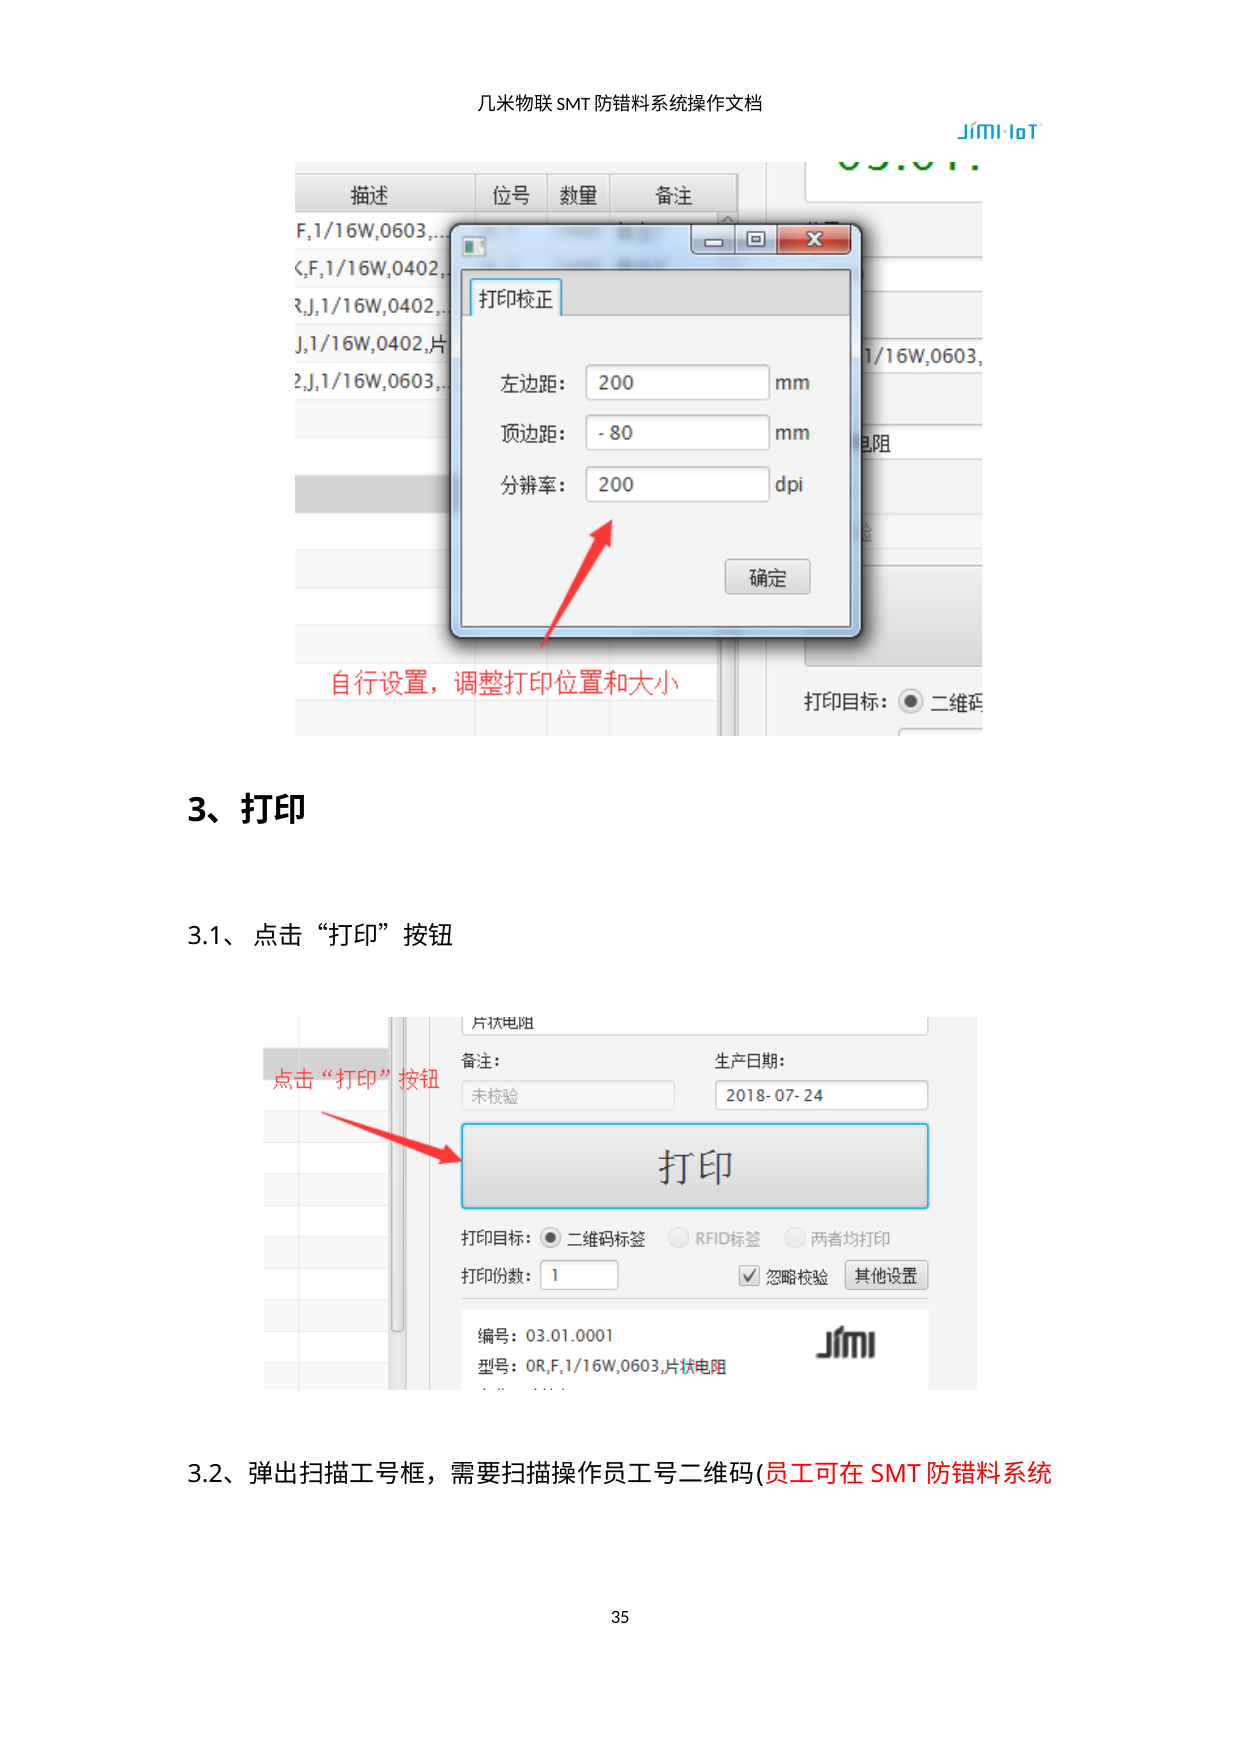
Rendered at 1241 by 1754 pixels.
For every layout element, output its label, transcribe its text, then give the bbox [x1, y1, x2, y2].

text 3.1、 点击“打印”按钮 [187, 901, 1053, 966]
picture [295, 162, 983, 736]
picture [954, 117, 1047, 145]
subtitle 3、打印 [187, 774, 1053, 839]
text 3.2、弹出扫描工号框，需要扫描操作员工号二维码(员工可在SMT防错料系统后台管理系统中添加，添加后可查看其二维码工号) [187, 1439, 1053, 1504]
picture [263, 1017, 977, 1390]
